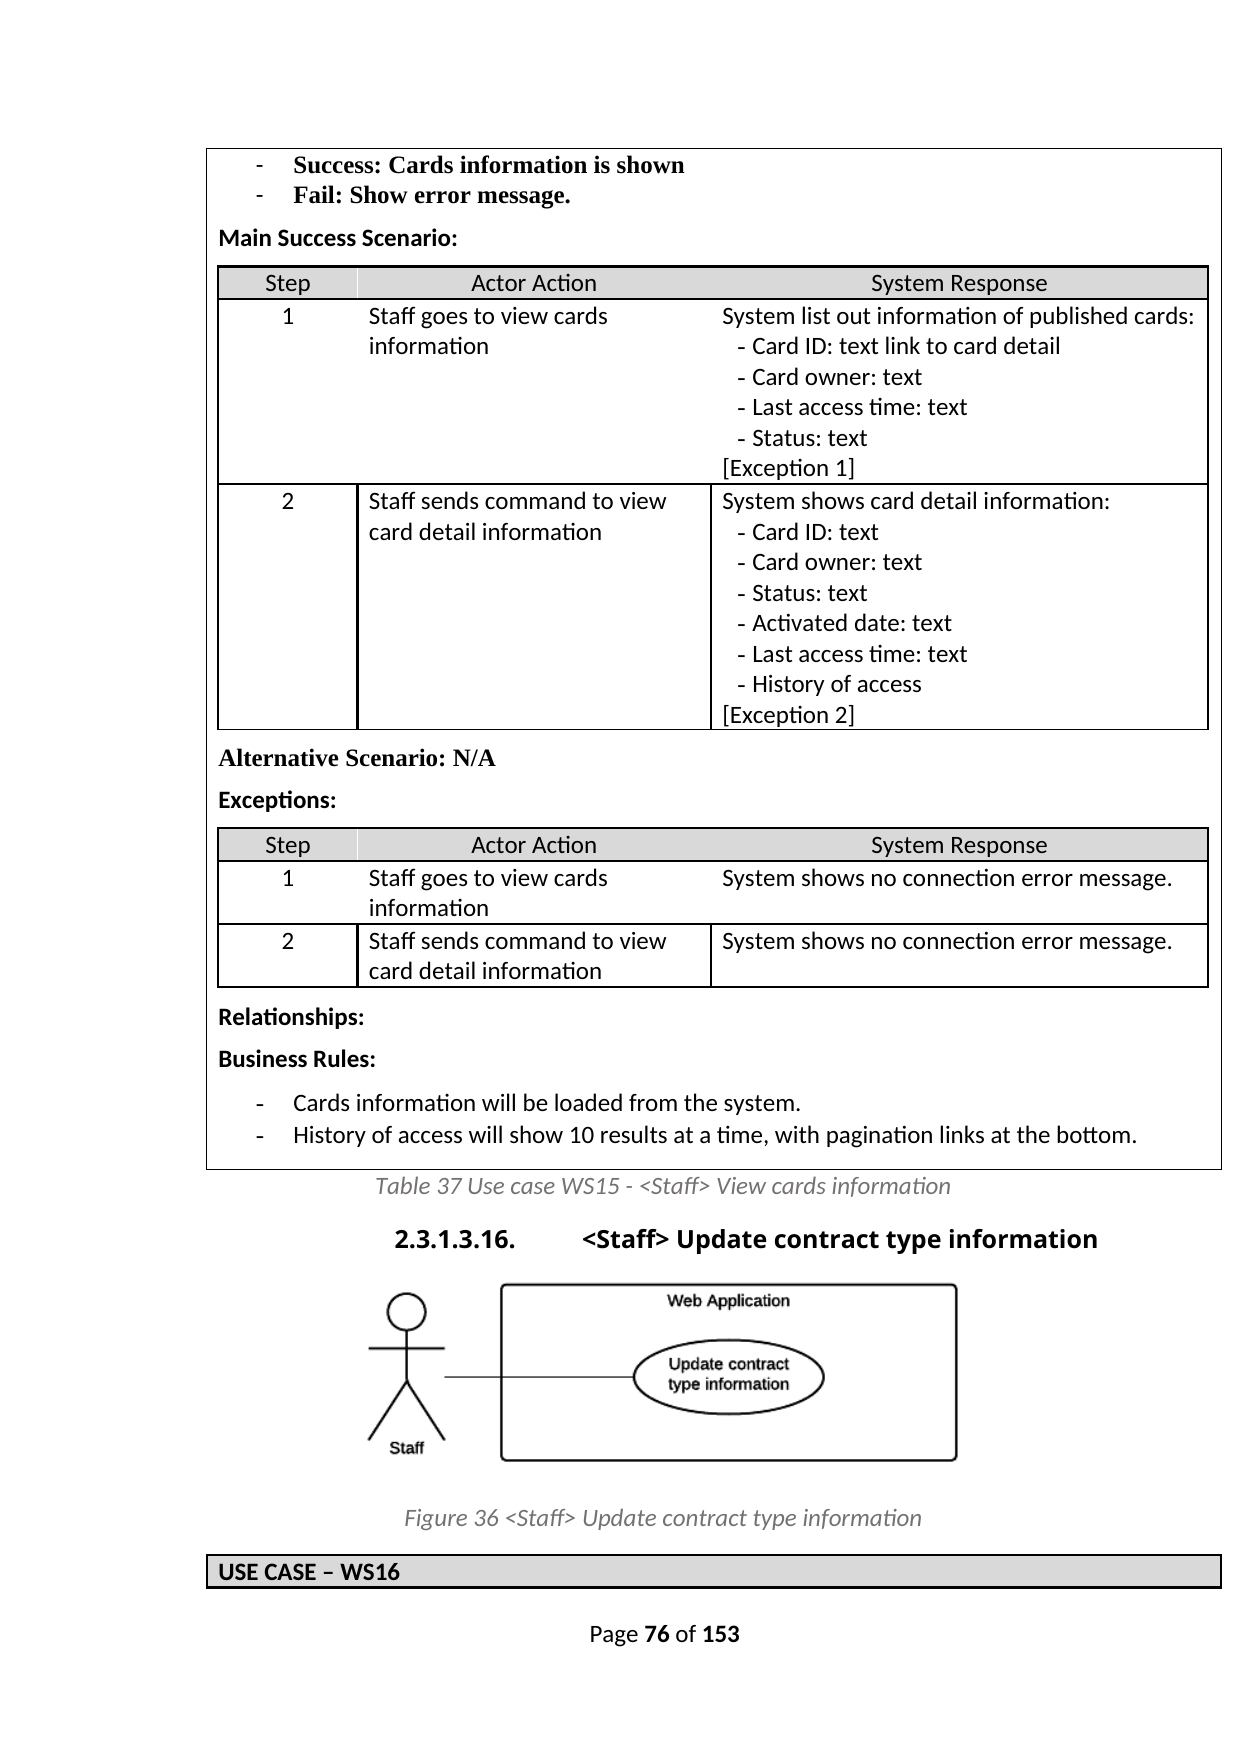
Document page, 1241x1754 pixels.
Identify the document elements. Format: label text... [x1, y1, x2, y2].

picture [341, 1258, 988, 1484]
subtitle <Staff> Update contract type information [394, 1221, 1122, 1256]
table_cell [207, 149, 1221, 1169]
table_header USE CASE – WS16 [208, 1556, 1220, 1586]
